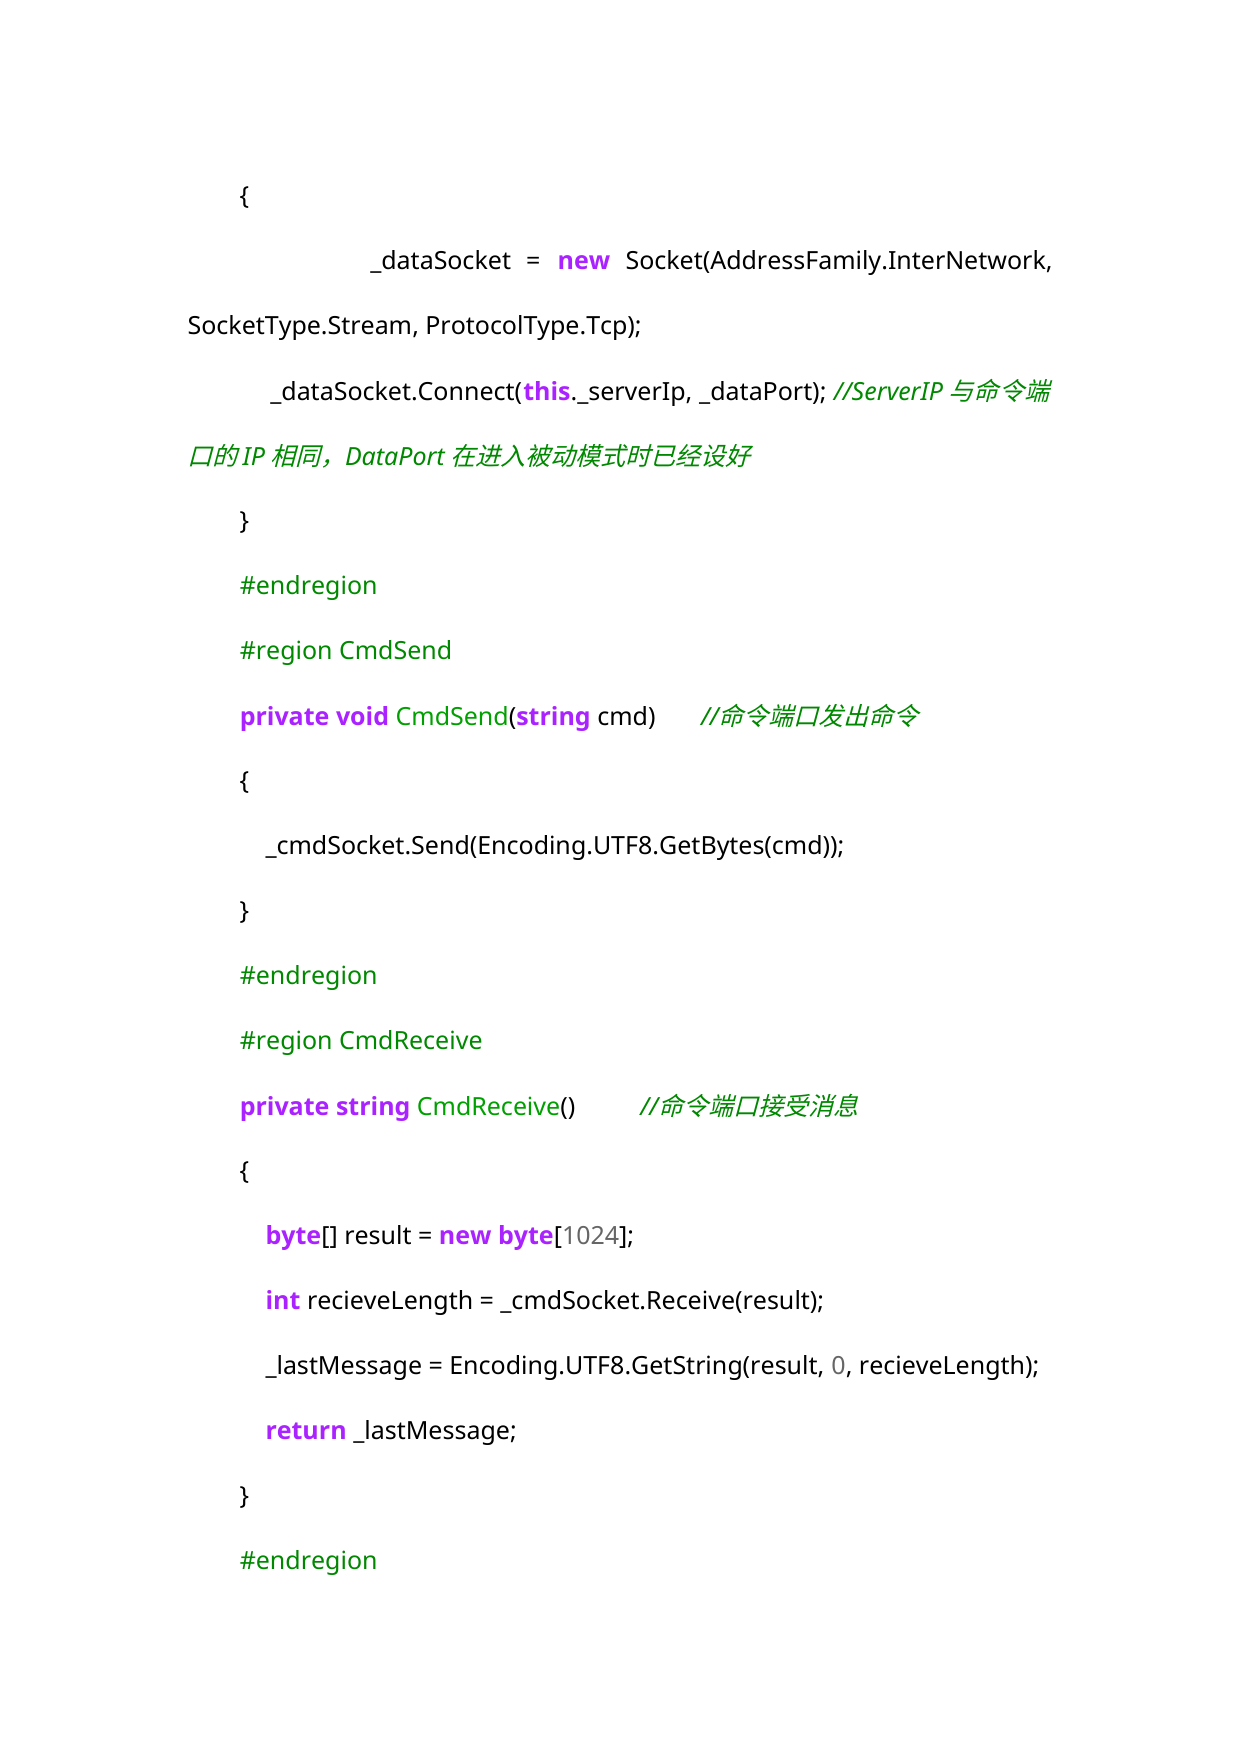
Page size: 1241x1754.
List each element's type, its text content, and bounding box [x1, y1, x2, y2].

text { [187, 1137, 1053, 1202]
text _dataSocket.Connect(this._serverIp, _dataPort); //ServerIP与命令端口的IP相同，DataPort在进入被动模式时已经设好 [187, 357, 1053, 487]
text return _lastMessage; [187, 1397, 1053, 1462]
text #endregion [187, 942, 1053, 1007]
text } [187, 487, 1053, 552]
text #region CmdSend [187, 617, 1053, 682]
text } [187, 877, 1053, 942]
text _dataSocket = new Socket(AddressFamily.InterNetwork, SocketType.Stream, ProtocolType.Tcp); [187, 227, 1053, 357]
text _lastMessage = Encoding.UTF8.GetString(result, 0, recieveLength); [187, 1332, 1053, 1397]
text int recieveLength = _cmdSocket.Receive(result); [187, 1267, 1053, 1332]
text { [187, 747, 1053, 812]
text { [187, 162, 1053, 227]
text #endregion [187, 1527, 1053, 1592]
text _cmdSocket.Send(Encoding.UTF8.GetBytes(cmd)); [187, 812, 1053, 877]
text #endregion [187, 552, 1053, 617]
text } [187, 1462, 1053, 1527]
text #region CmdReceive [187, 1007, 1053, 1072]
text private void CmdSend(string cmd) //命令端口发出命令 [187, 682, 1053, 747]
text private string CmdReceive() //命令端口接受消息 [187, 1072, 1053, 1137]
text byte[] result = new byte[1024]; [187, 1202, 1053, 1267]
